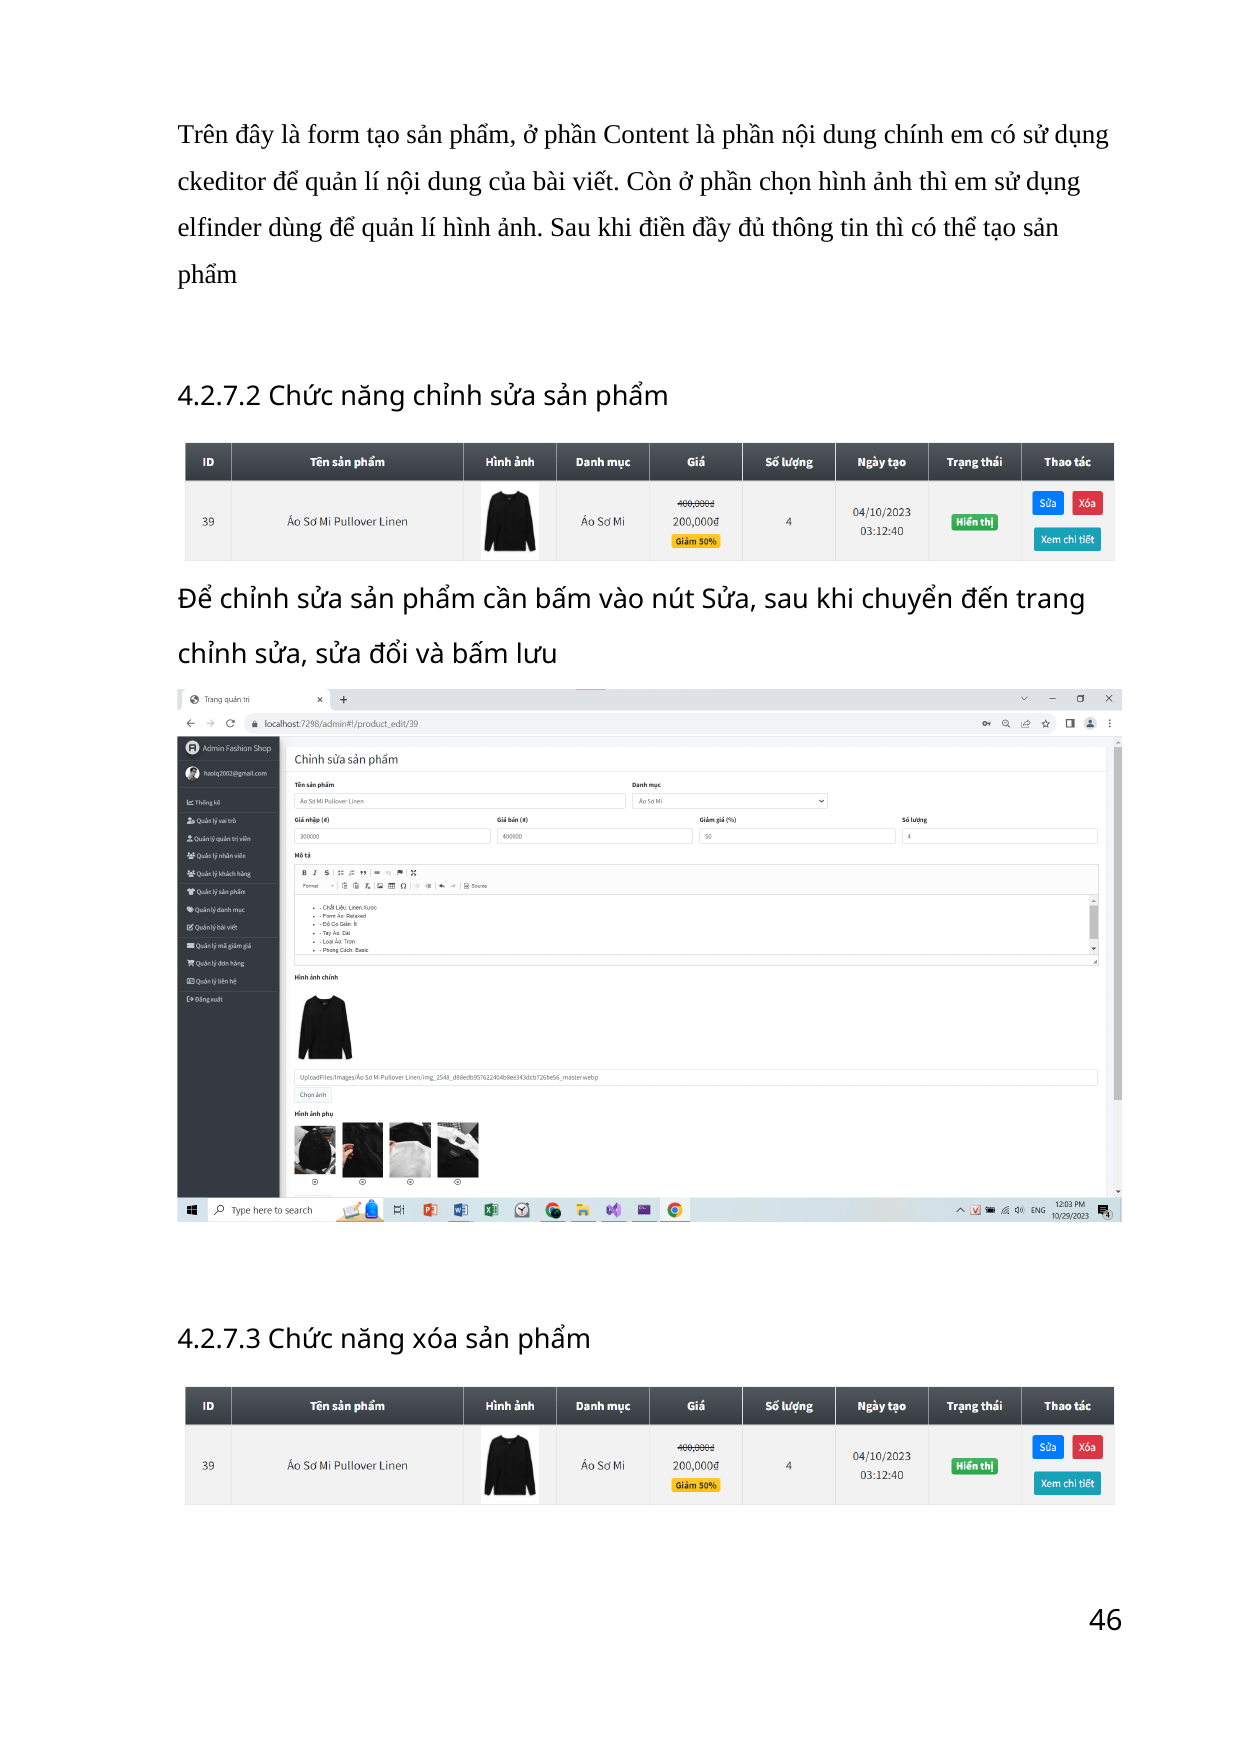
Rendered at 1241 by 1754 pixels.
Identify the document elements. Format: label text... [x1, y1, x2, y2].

text Trên đây là form tạo sản phẩm, ở phần Content là phần nội dung chính em có sử dụng ckeditor để quản lí nội dung của bài viết. Còn ở phần chọn hình ảnh thì em sử dụng elfinder dùng để quản lí hình ảnh. Sau khi điền đầy đủ thông tin thì có thể tạo sản phẩm [177, 118, 1122, 289]
picture [177, 438, 1123, 561]
picture [177, 1381, 1123, 1505]
subtitle 4.2.7.3 Chức năng xóa sản phẩm [177, 1320, 1122, 1357]
subtitle 4.2.7.2 Chức năng chỉnh sửa sản phẩm [177, 376, 1122, 413]
picture [177, 689, 1123, 1222]
text Để chỉnh sửa sản phẩm cần bấm vào nút Sửa, sau khi chuyển đến trang chỉnh sửa, sửa đổi và bấm lưu [177, 579, 1122, 671]
